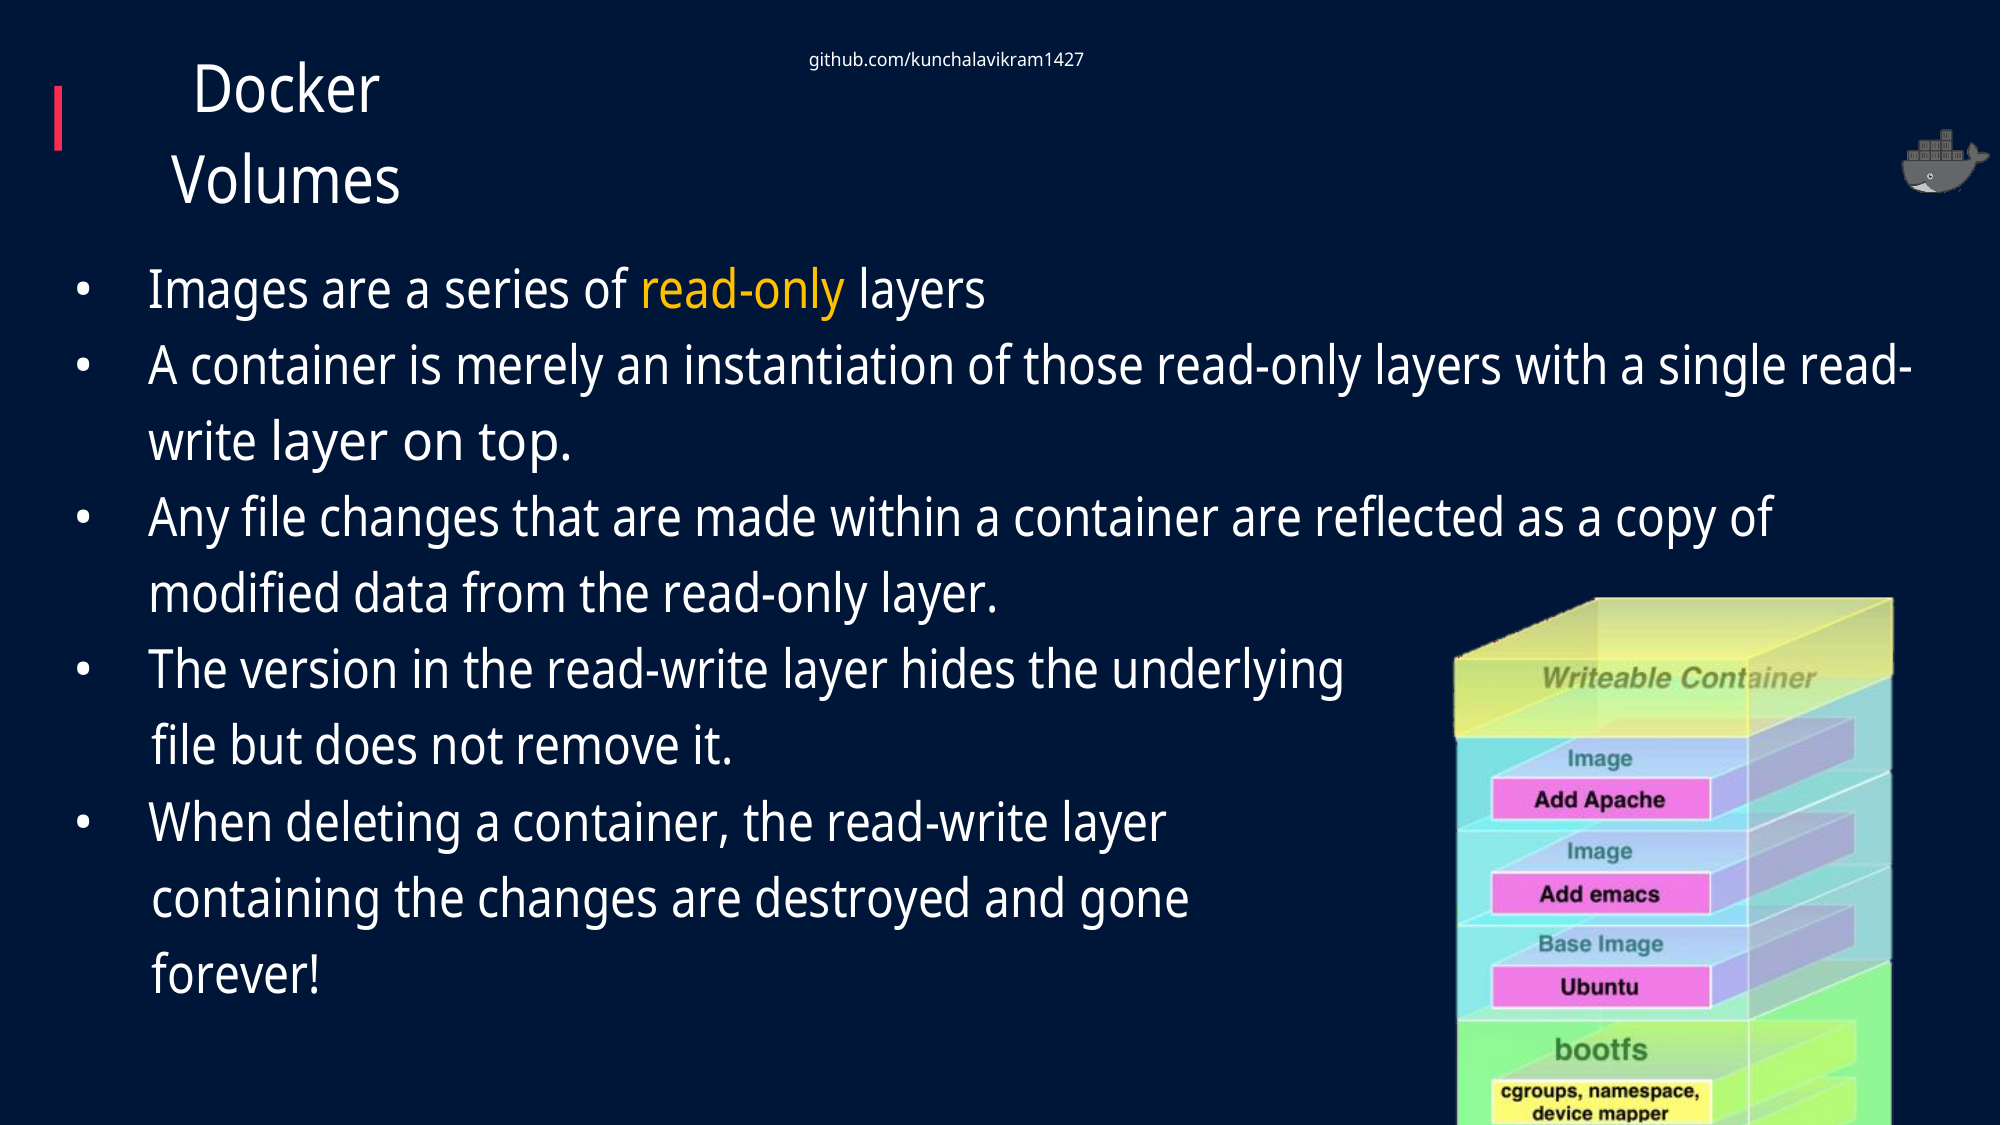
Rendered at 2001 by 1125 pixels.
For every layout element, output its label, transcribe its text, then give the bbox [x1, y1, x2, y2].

list The version in the read-write layer hides the underlying file but does not remove it. [73, 631, 1378, 781]
list Any file changes that are made within a container are reflected as a copy of modified data from the read-only layer. [73, 479, 1916, 628]
list Images are a series of read-only layers [73, 250, 2000, 324]
picture [1403, 552, 1946, 1125]
text github.com/kunchalavikram1427 [808, 46, 2000, 72]
subtitle Docker Volumes [78, 41, 495, 223]
list A container is merely an instantiation of those read-only layers with a single read-write layer on top. [73, 326, 1966, 476]
picture [1901, 129, 1990, 193]
list When deleting a container, the read-write layer containing the changes are destroyed and gone forever! [73, 783, 1313, 1009]
